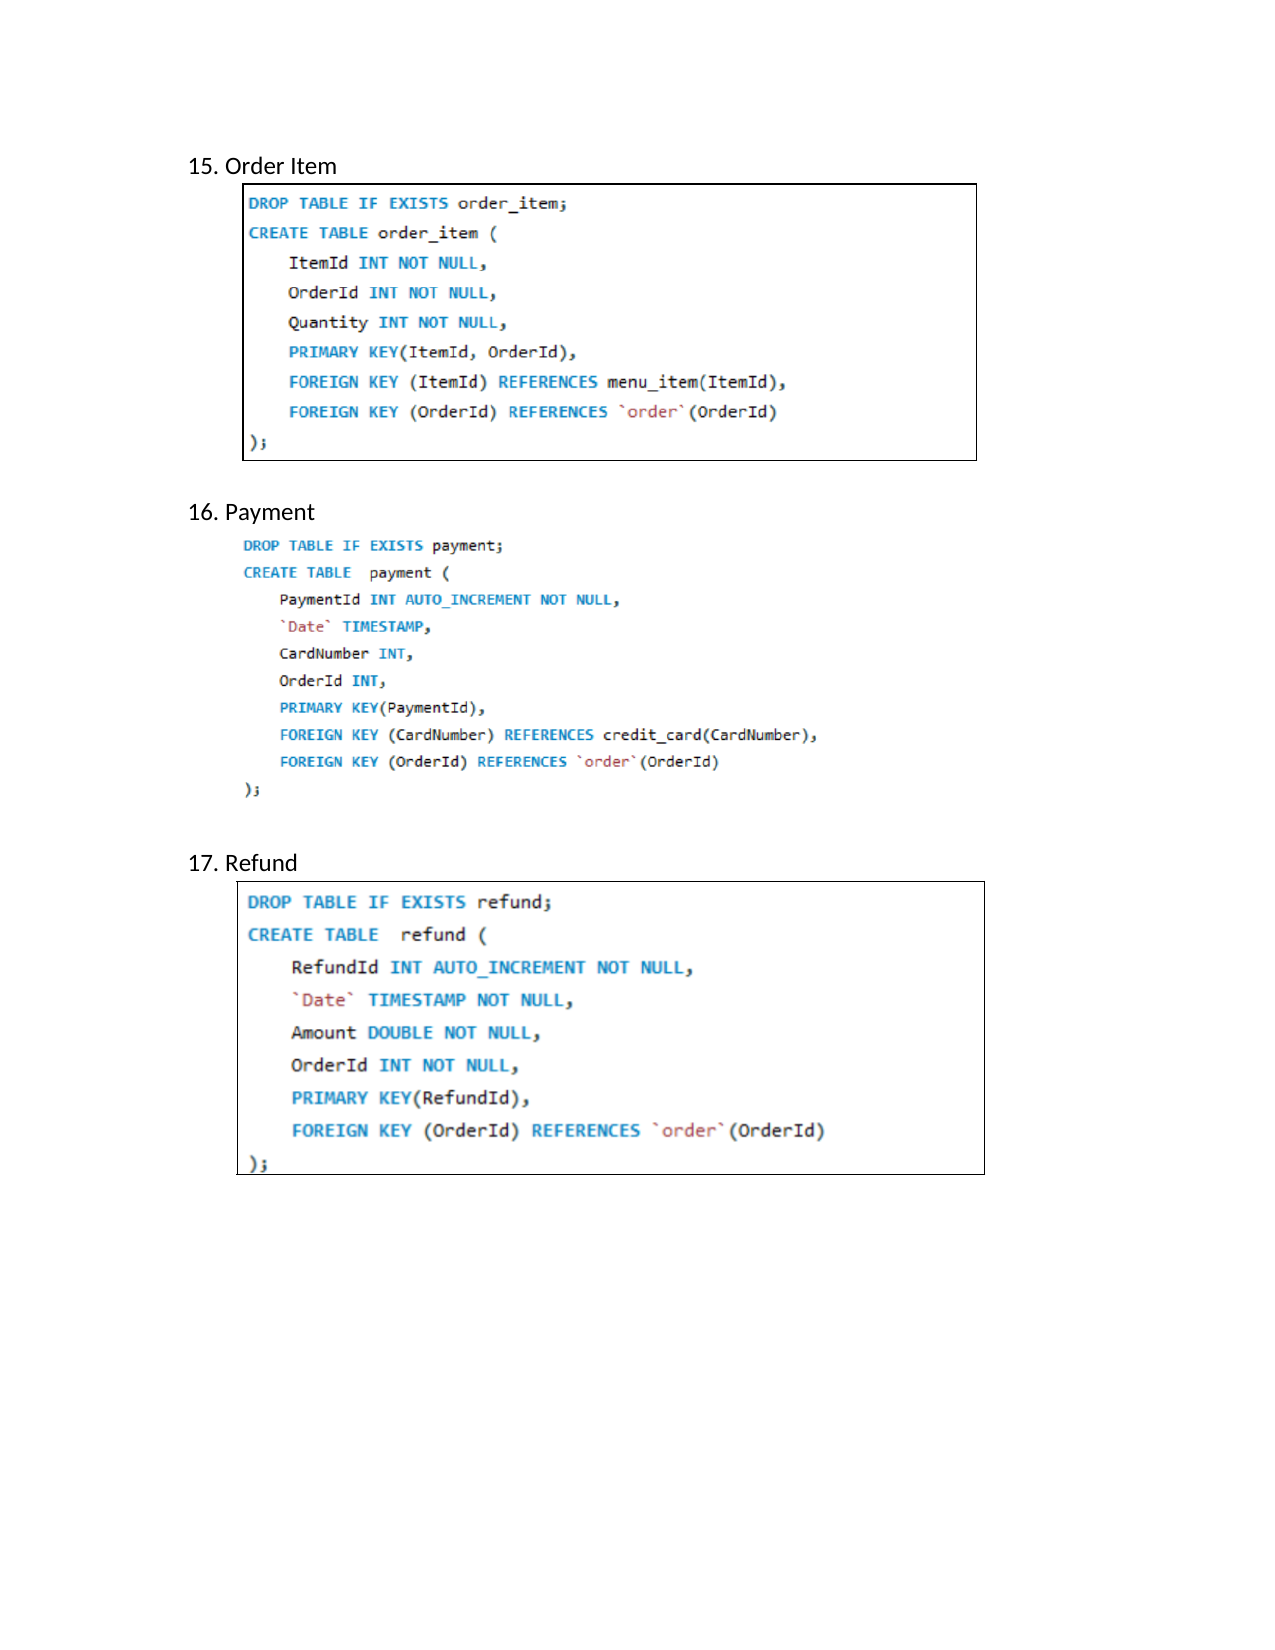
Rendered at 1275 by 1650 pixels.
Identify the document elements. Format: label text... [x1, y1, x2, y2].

list Order Item [187, 150, 1125, 181]
list Refund [187, 848, 1125, 878]
picture [242, 529, 986, 813]
picture [244, 185, 976, 460]
list Payment [187, 497, 1125, 527]
picture [238, 882, 984, 1174]
